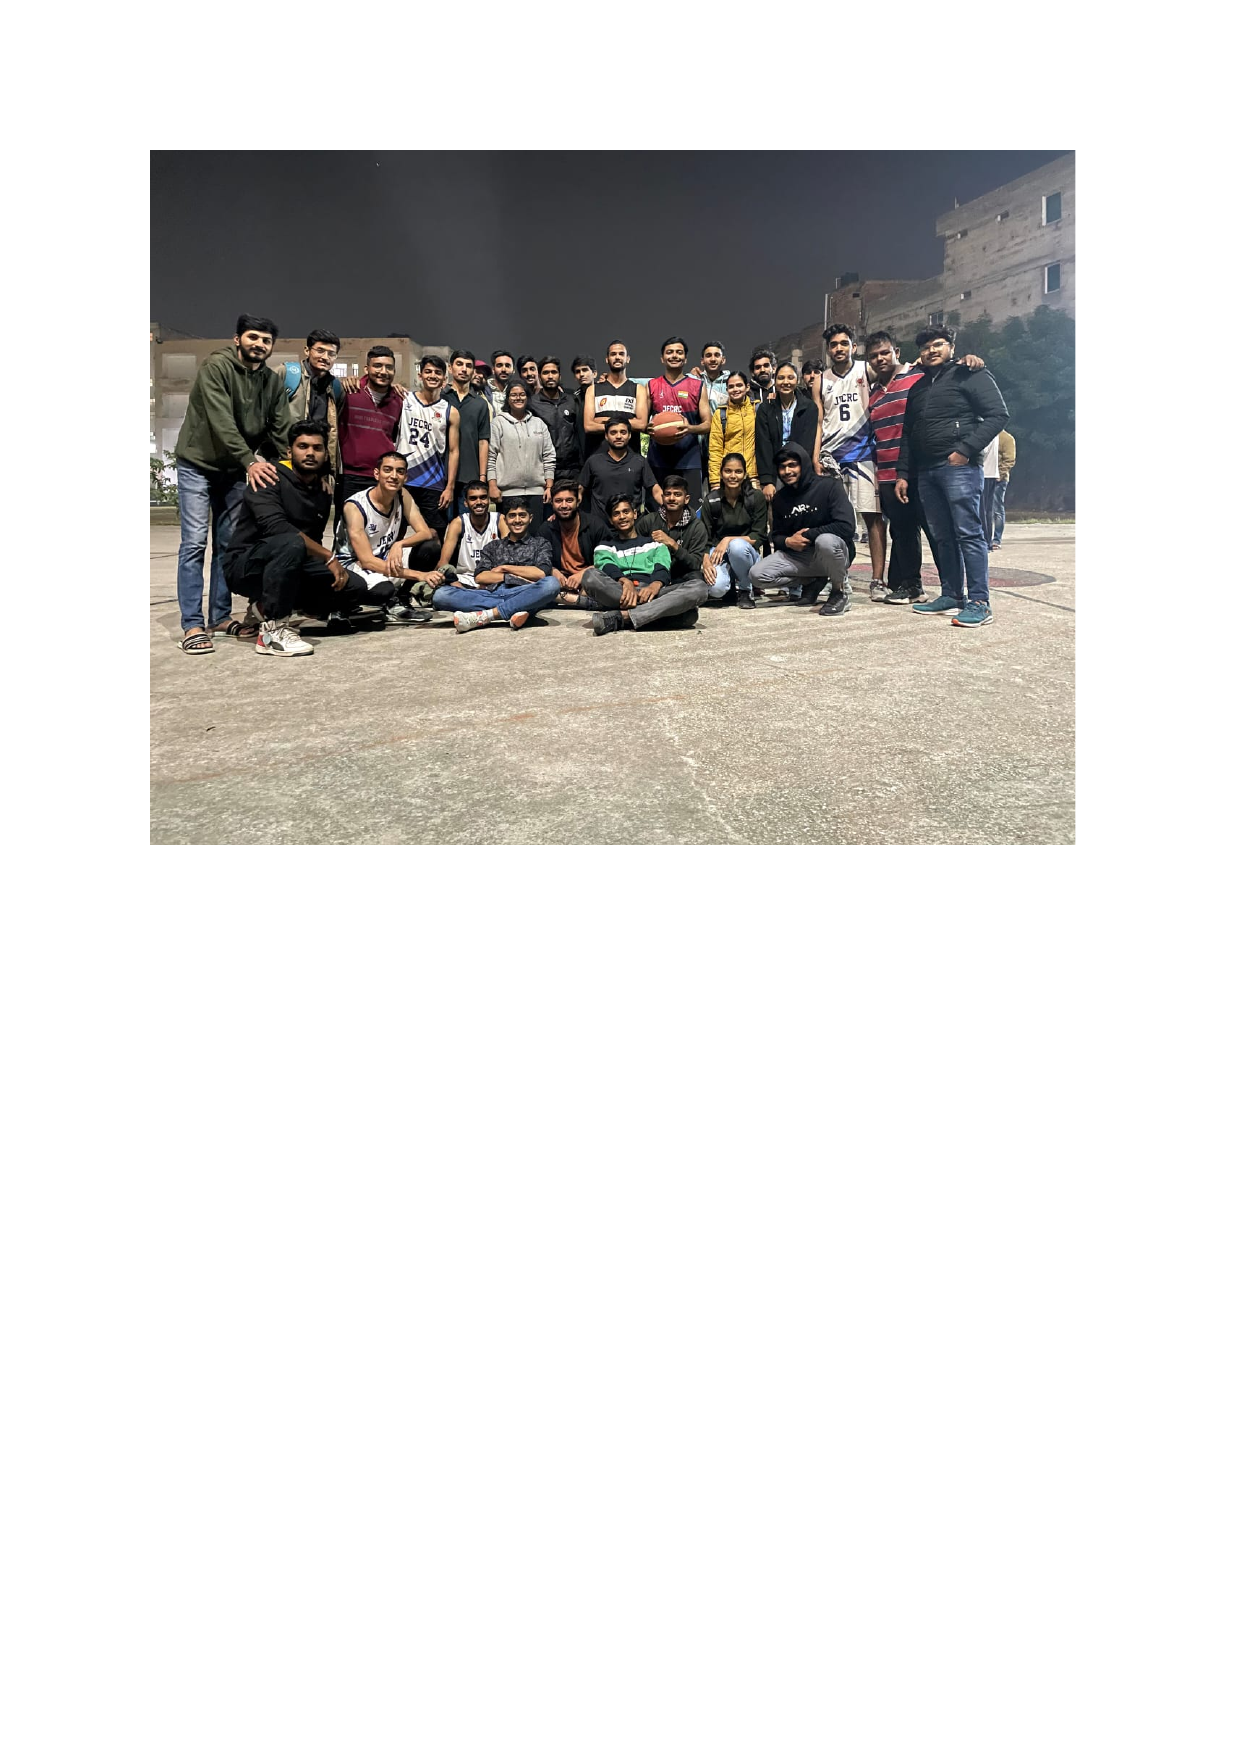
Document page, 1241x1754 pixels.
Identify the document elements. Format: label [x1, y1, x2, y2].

picture [150, 150, 1076, 845]
